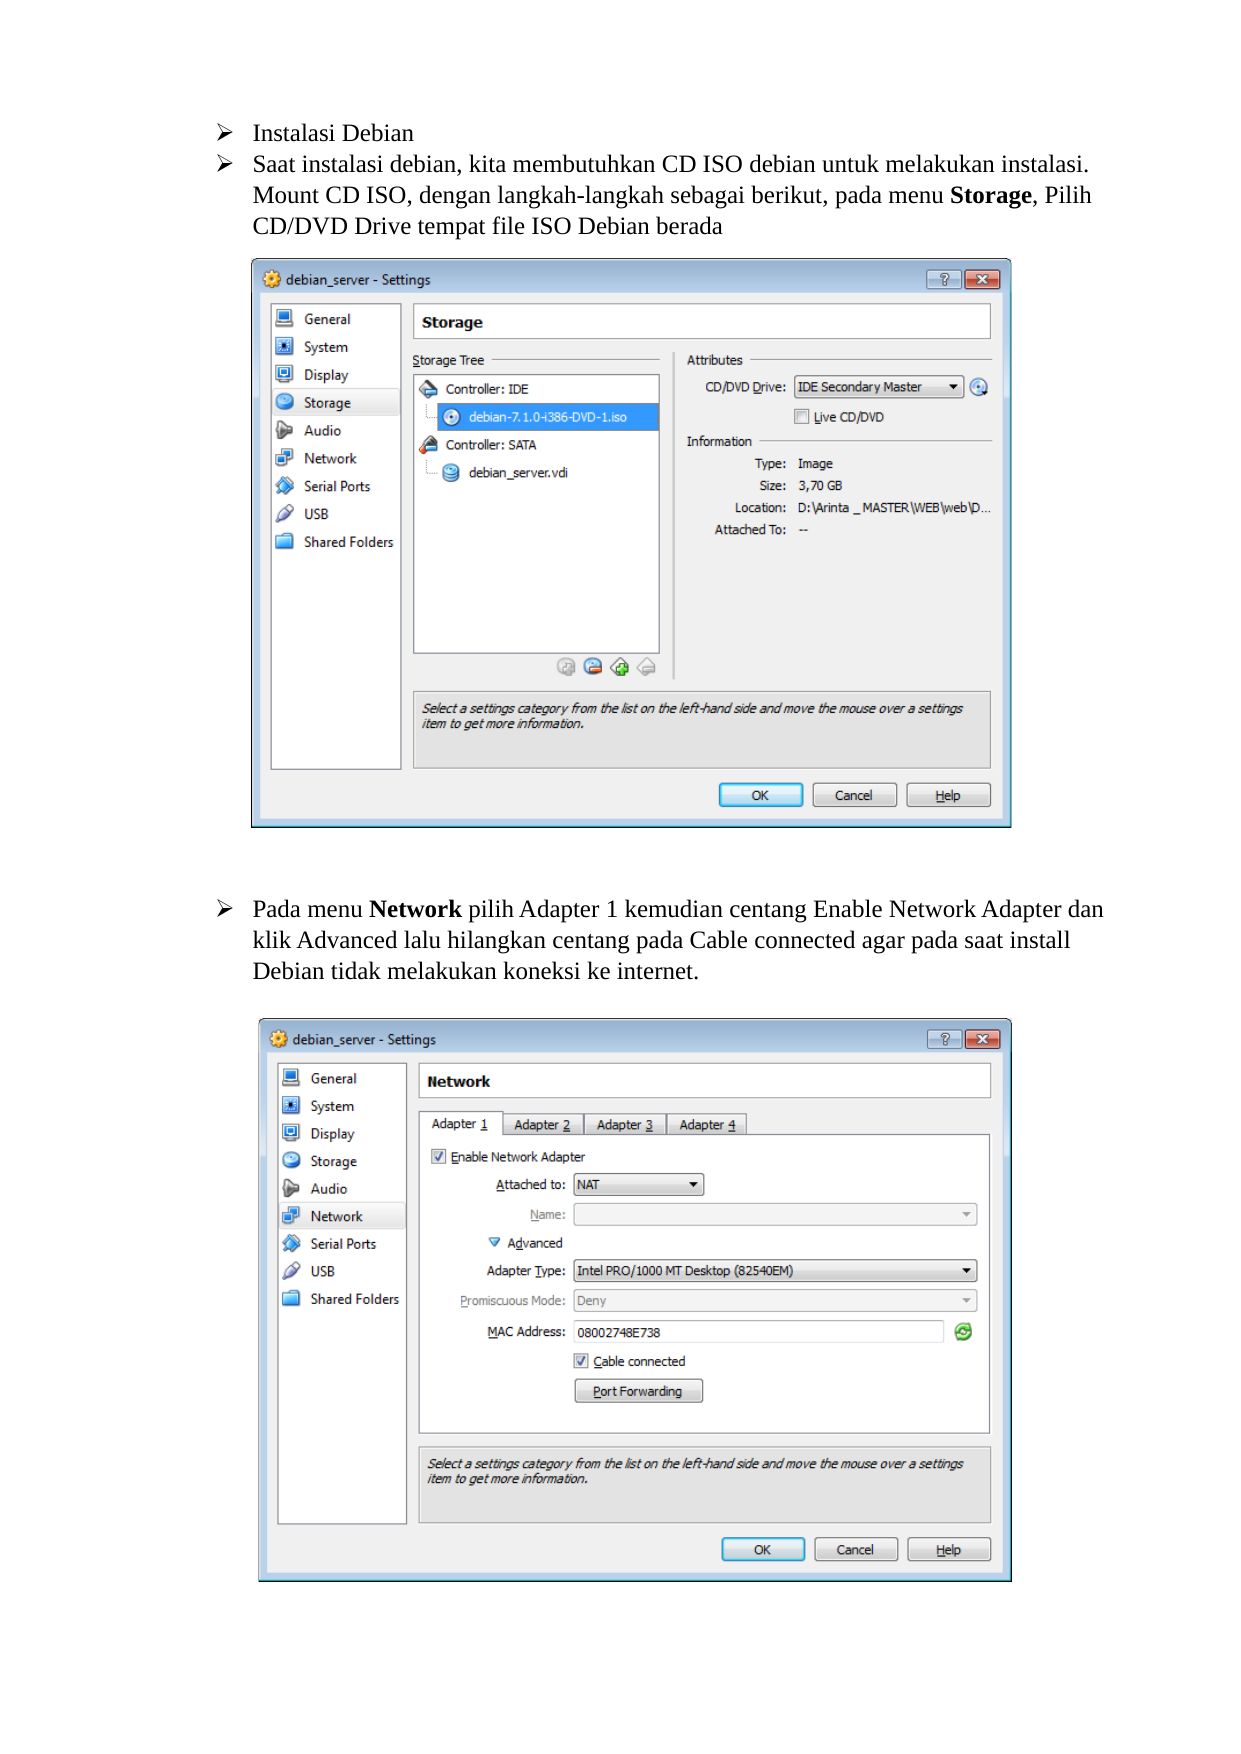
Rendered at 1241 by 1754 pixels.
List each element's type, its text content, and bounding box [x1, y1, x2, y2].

picture [258, 1018, 1012, 1582]
picture [251, 258, 1012, 828]
list Saat instalasi debian, kita membutuhkan CD ISO debian untuk melakukan instalasi. Mount CD ISO, dengan langkah-langkah sebagai berikut, pada menu Storage, Pilih CD/DVD Drive tempat file ISO Debian berada [215, 149, 1122, 240]
list Pada menu Network pilih Adapter 1 kemudian centang Enable Network Adapter dan klik Advanced lalu hilangkan centang pada Cable connected agar pada saat install Debian tidak melakukan koneksi ke internet. [215, 894, 1122, 985]
subtitle Instalasi Debian [215, 118, 1122, 147]
